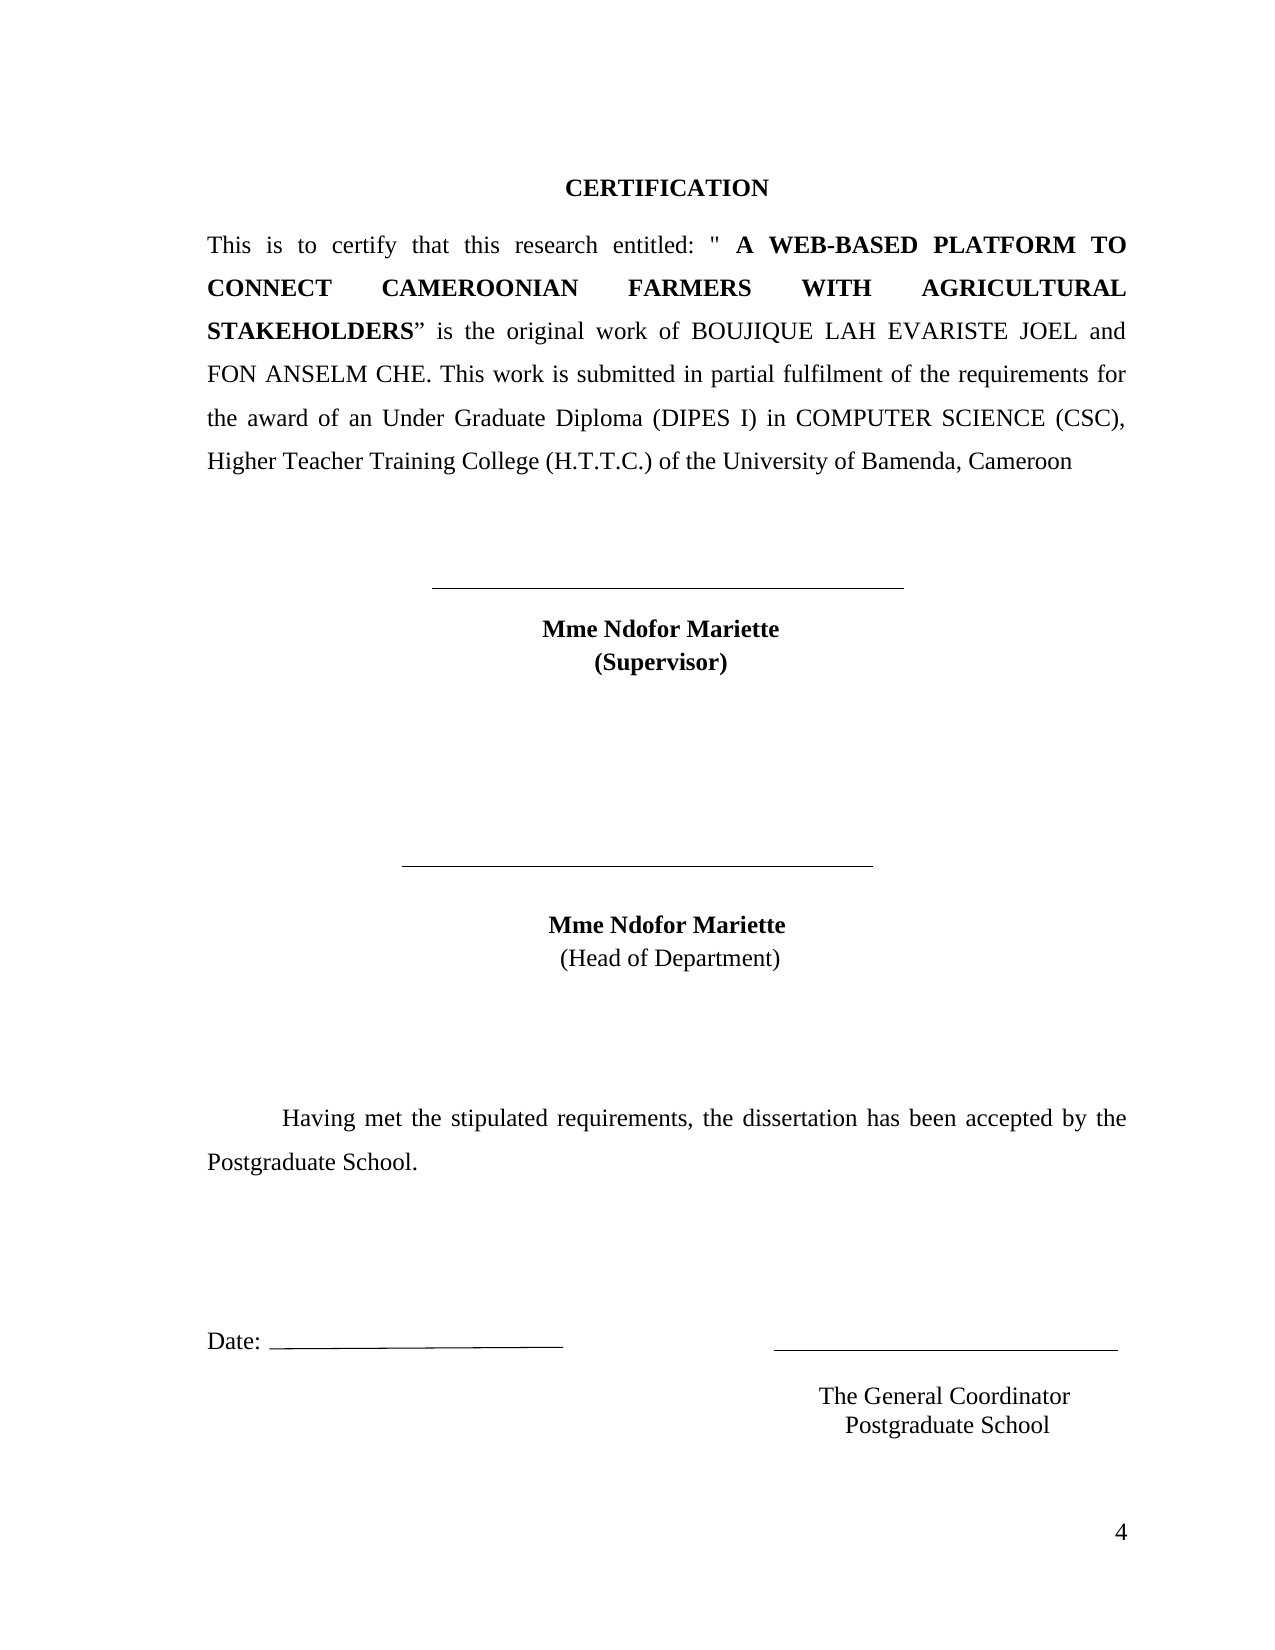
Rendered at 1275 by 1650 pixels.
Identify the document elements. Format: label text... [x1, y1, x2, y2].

text Date: [207, 1326, 1127, 1355]
subtitle CERTIFICATION [207, 173, 1127, 201]
text This is to certify that this research entitled: " A WEB-BASED PLATFORM TO CONNECT CAMEROONIAN FARMERS WITH AGRICULTURAL STAKEHOLDERS” is the original work of BOUJIQUE LAH EVARISTE JOEL and FON ANSELM CHE. This work is submitted in partial fulfilment of the requirements for the award of an Under Graduate Diploma (DIPES I) in COMPUTER SCIENCE (CSC), Higher Teacher Training College (H.T.T.C.) of the University of Bamenda, Cameroon [207, 230, 1127, 474]
text Having met the stipulated requirements, the dissertation has been accepted by the Postgraduate School. [207, 1103, 1127, 1175]
